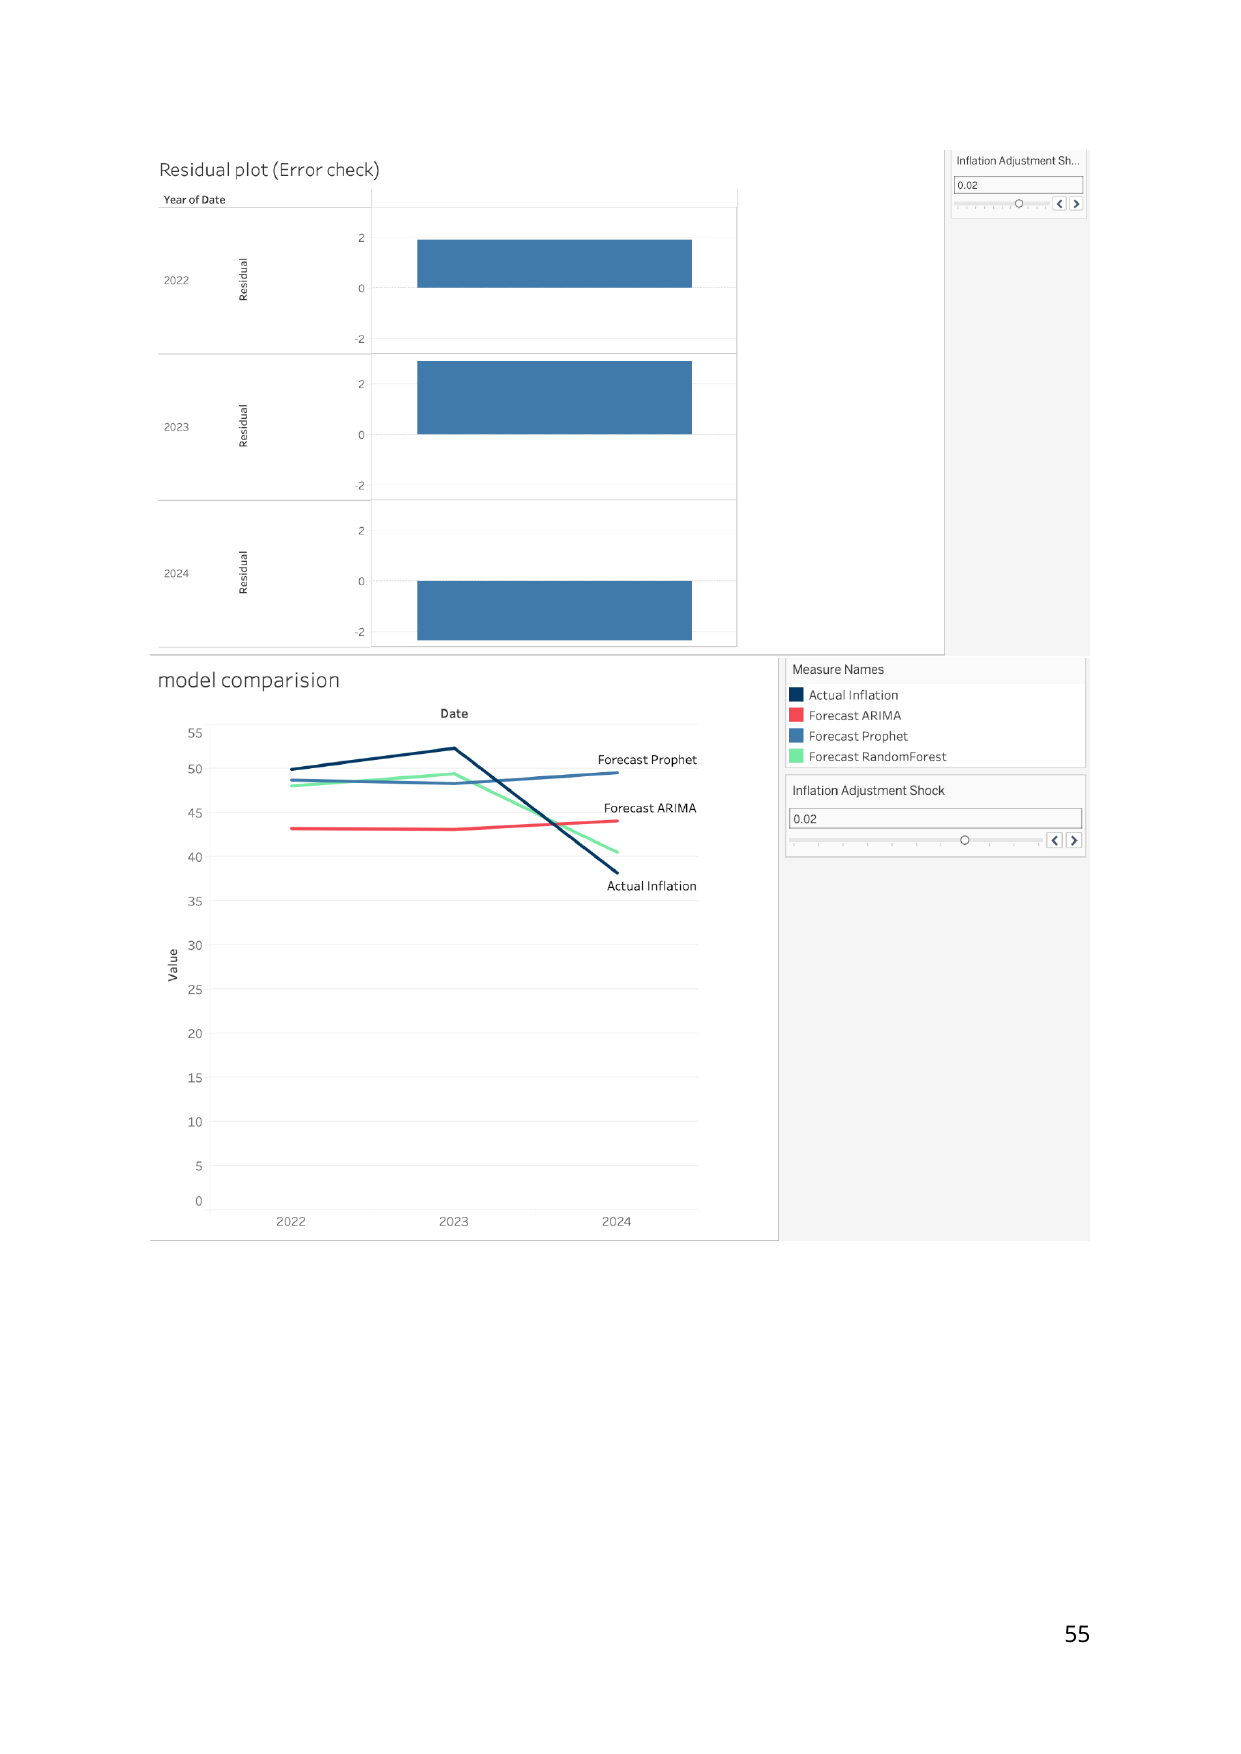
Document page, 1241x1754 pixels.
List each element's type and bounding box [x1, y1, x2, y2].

picture [150, 150, 1091, 656]
picture [150, 658, 1091, 1241]
